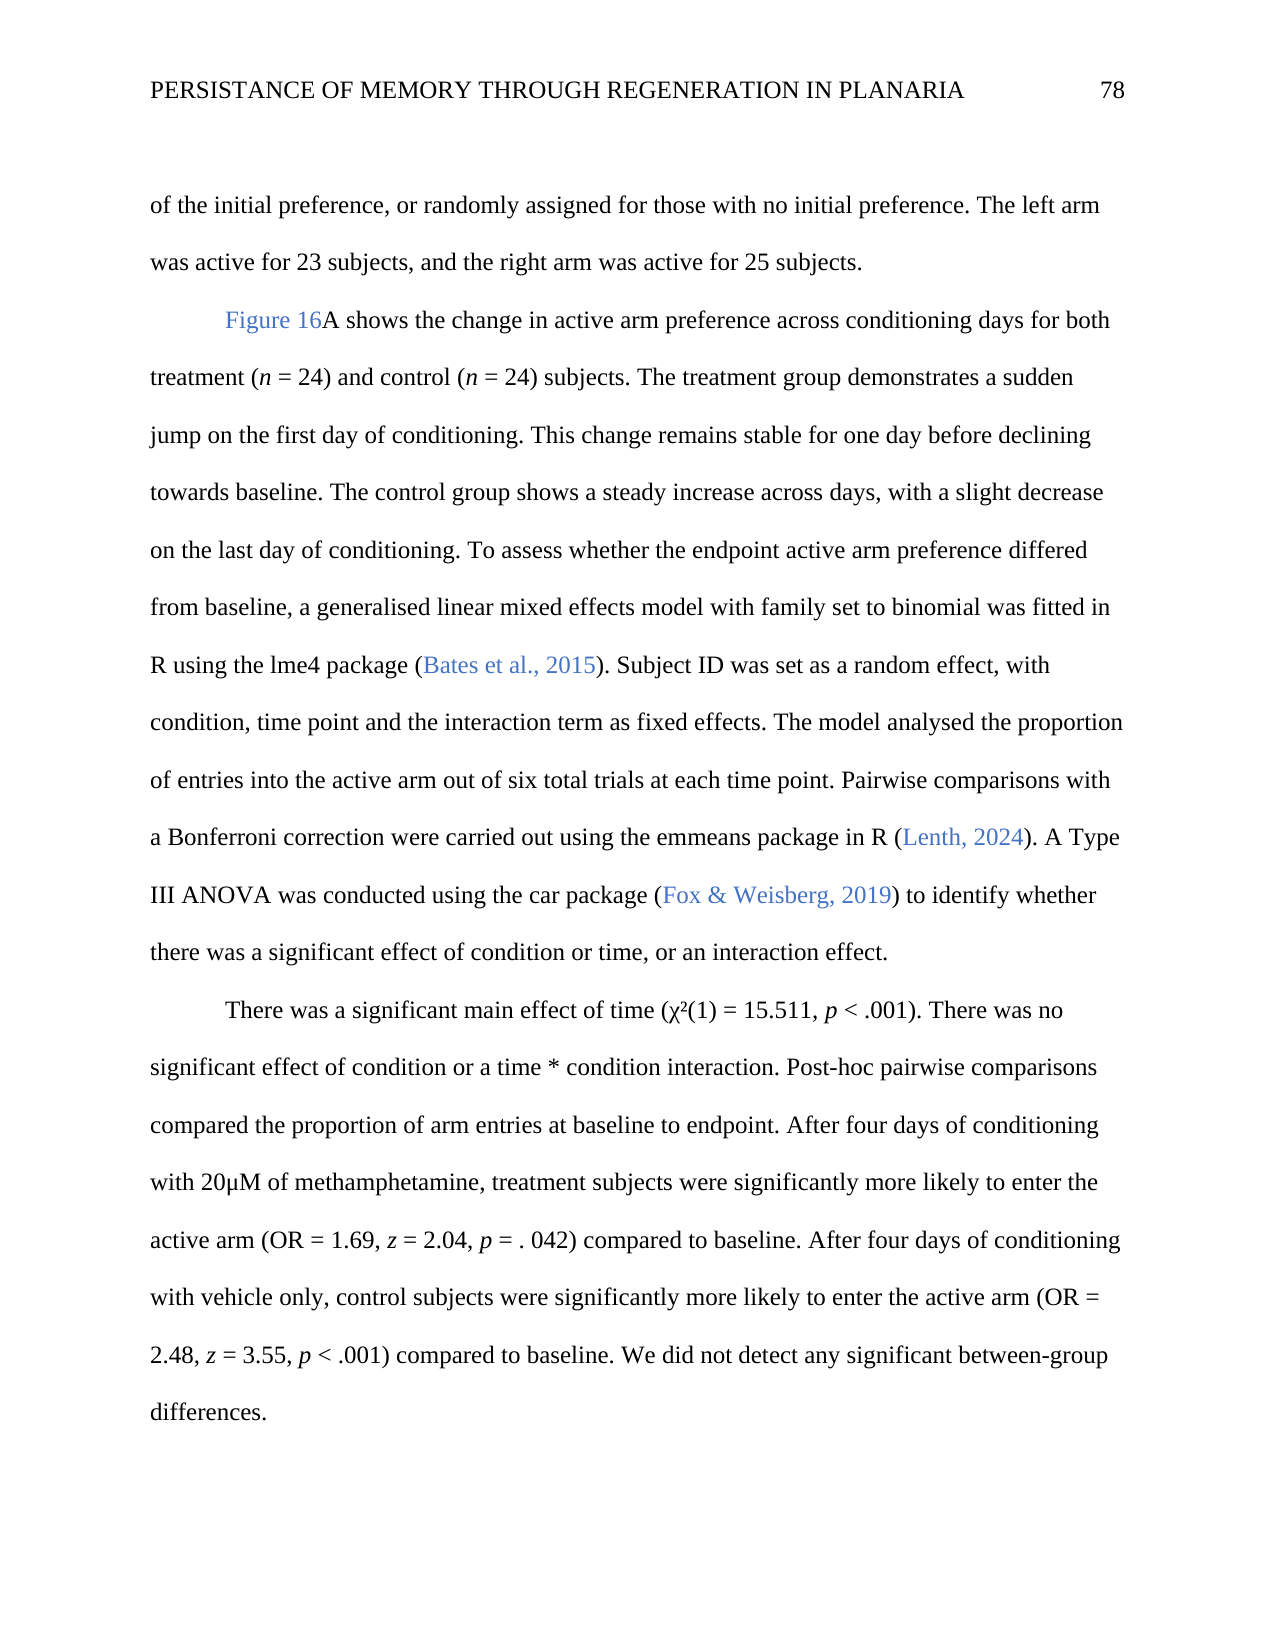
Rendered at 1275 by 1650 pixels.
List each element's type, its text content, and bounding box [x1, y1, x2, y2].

text Figure 16A shows the change in active arm preference across conditioning days for both treatment (n = 24) and control (n = 24) subjects. The treatment group demonstrates a sudden jump on the first day of conditioning. This change remains stable for one day before declining towards baseline. The control group shows a steady increase across days, with a slight decrease on the last day of conditioning. To assess whether the endpoint active arm preference differed from baseline, a generalised linear mixed effects model with family set to binomial was fitted in R using the lme4 package (Bates et al., 2015). Subject ID was set as a random effect, with condition, time point and the interaction term as fixed effects. The model analysed the proportion of entries into the active arm out of six total trials at each time point. Pairwise comparisons with a Bonferroni correction were carried out using the emmeans package in R (Lenth, 2024). A Type III ANOVA was conducted using the car package (Fox & Weisberg, 2019) to identify whether there was a significant effect of condition or time, or an interaction effect. [150, 305, 1125, 966]
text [150, 190, 1125, 276]
text There was a significant main effect of time (χ²(1) = 15.511, p < .001). There was no significant effect of condition or a time * condition interaction. Post-hoc pairwise comparisons compared the proportion of arm entries at baseline to endpoint. After four days of conditioning with 20μM of methamphetamine, treatment subjects were significantly more likely to enter the active arm (OR = 1.69, z = 2.04, p = . 042) compared to baseline. After four days of conditioning with vehicle only, control subjects were significantly more likely to enter the active arm (OR = 2.48, z = 3.55, p < .001) compared to baseline. We did not detect any significant between-group differences. [150, 995, 1125, 1426]
